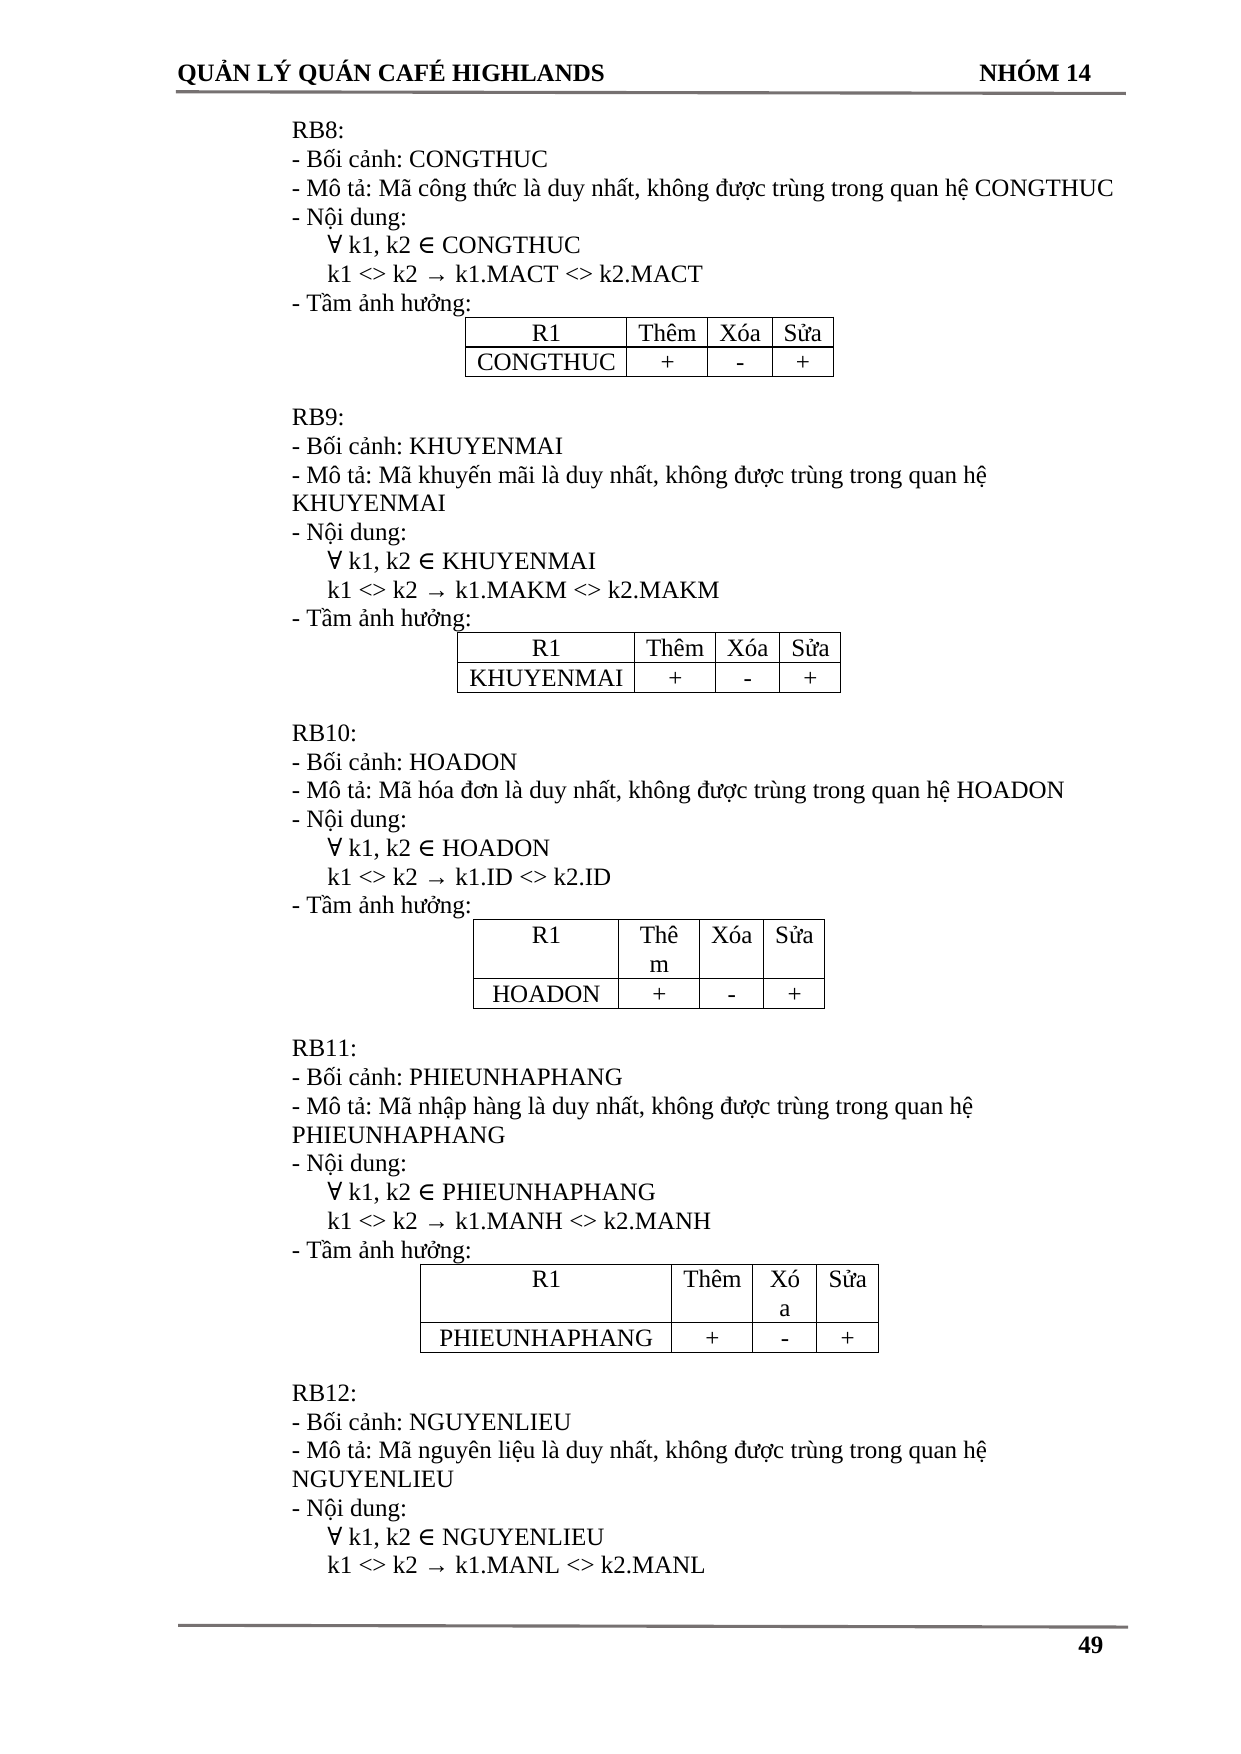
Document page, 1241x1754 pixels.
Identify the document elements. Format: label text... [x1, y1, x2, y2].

table_header Xóa [753, 1265, 816, 1322]
text k1 <> k2 → k1.MANH <> k2.MANH [292, 1206, 1122, 1235]
table_cell KHUYENMAI [458, 663, 634, 692]
text k1 <> k2 → k1.MACT <> k2.MACT [292, 259, 1122, 288]
text RB10: [292, 718, 1122, 747]
table_header Sửa [764, 920, 824, 978]
table_header Sửa [773, 318, 833, 346]
text - Nội dung: [292, 517, 1122, 546]
table_header Sửa [817, 1265, 878, 1322]
table_header R1 [421, 1265, 671, 1322]
table_header R1 [458, 633, 634, 662]
table_cell + [780, 663, 840, 692]
table_cell + [817, 1323, 878, 1352]
text RB12: [292, 1378, 1122, 1407]
table_cell + [619, 979, 699, 1007]
text - Bối cảnh: HOADON [292, 747, 1122, 775]
text ∀ k1, k2 ∈ HOADON [292, 833, 1122, 862]
text - Bối cảnh: PHIEUNHAPHANG [292, 1062, 1122, 1091]
table_cell + [672, 1323, 752, 1352]
table_cell PHIEUNHAPHANG [421, 1323, 671, 1352]
text - Mô tả: Mã nhập hàng là duy nhất, không được trùng trong quan hệ PHIEUNHAPHANG [292, 1091, 1122, 1148]
text - Mô tả: Mã công thức là duy nhất, không được trùng trong quan hệ CONGTHUC [292, 173, 1122, 202]
table_cell - [753, 1323, 816, 1352]
text ∀ k1, k2 ∈ CONGTHUC [292, 230, 1122, 259]
table_cell + [627, 348, 707, 376]
table_header R1 [466, 318, 626, 346]
table_cell - [700, 979, 763, 1007]
text - Tầm ảnh hưởng: [292, 1235, 1122, 1263]
table_cell + [635, 663, 715, 692]
text k1 <> k2 → k1.ID <> k2.ID [292, 862, 1122, 890]
table_header Thêm [627, 318, 707, 346]
text - Nội dung: [292, 202, 1122, 230]
text k1 <> k2 → k1.MANL <> k2.MANL [292, 1550, 1122, 1579]
text - Mô tả: Mã khuyến mãi là duy nhất, không được trùng trong quan hệ KHUYENMAI [292, 460, 1122, 517]
table_cell + [764, 979, 824, 1007]
text - Mô tả: Mã hóa đơn là duy nhất, không được trùng trong quan hệ HOADON [292, 775, 1122, 804]
table_cell - [708, 348, 772, 376]
table_header Thêm [635, 633, 715, 662]
table_cell CONGTHUC [466, 348, 626, 376]
text - Mô tả: Mã nguyên liệu là duy nhất, không được trùng trong quan hệ NGUYENLIEU [292, 1435, 1122, 1493]
text ∀ k1, k2 ∈ KHUYENMAI [292, 546, 1122, 575]
table_header Thêm [619, 920, 699, 978]
text - Nội dung: [292, 1493, 1122, 1522]
text - Tầm ảnh hưởng: [292, 288, 1122, 317]
text k1 <> k2 → k1.MAKM <> k2.MAKM [292, 575, 1122, 603]
table_cell - [716, 663, 779, 692]
table_header Xóa [708, 318, 772, 346]
table_header R1 [474, 920, 618, 978]
text ∀ k1, k2 ∈ PHIEUNHAPHANG [292, 1177, 1122, 1206]
text RB8: [292, 115, 1122, 144]
text - Tầm ảnh hưởng: [292, 603, 1122, 632]
table_header Xóa [716, 633, 779, 662]
text ∀ k1, k2 ∈ NGUYENLIEU [292, 1522, 1122, 1550]
text - Tầm ảnh hưởng: [292, 890, 1122, 919]
table_header Thêm [672, 1265, 752, 1322]
table_cell + [773, 348, 833, 376]
text RB9: [292, 402, 1122, 431]
text - Bối cảnh: NGUYENLIEU [292, 1407, 1122, 1435]
text - Bối cảnh: CONGTHUC [292, 144, 1122, 173]
table_cell HOADON [474, 979, 618, 1007]
text RB11: [292, 1033, 1122, 1062]
text - Nội dung: [292, 804, 1122, 833]
table_header Sửa [780, 633, 840, 662]
text - Nội dung: [292, 1148, 1122, 1177]
text - Bối cảnh: KHUYENMAI [292, 431, 1122, 460]
table_header Xóa [700, 920, 763, 978]
